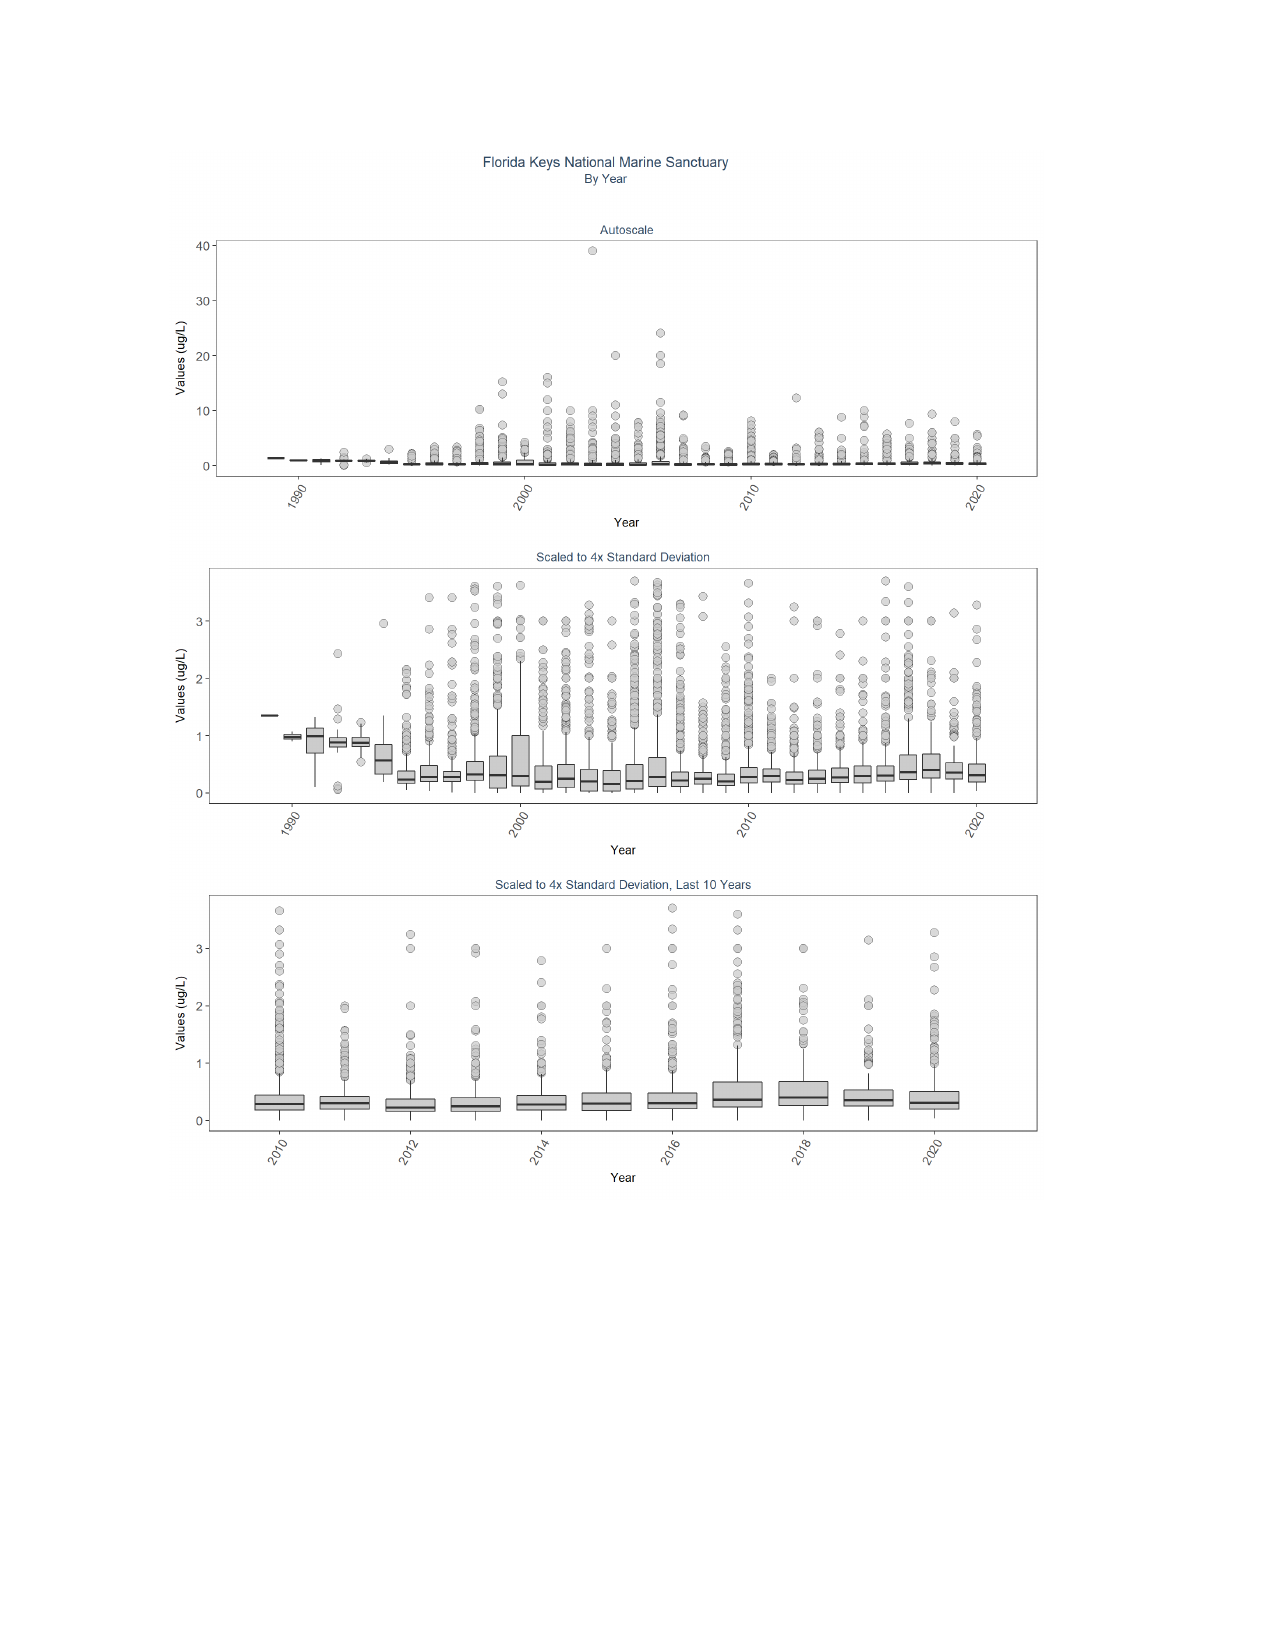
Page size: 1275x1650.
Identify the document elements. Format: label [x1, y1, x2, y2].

picture [168, 150, 1044, 1200]
